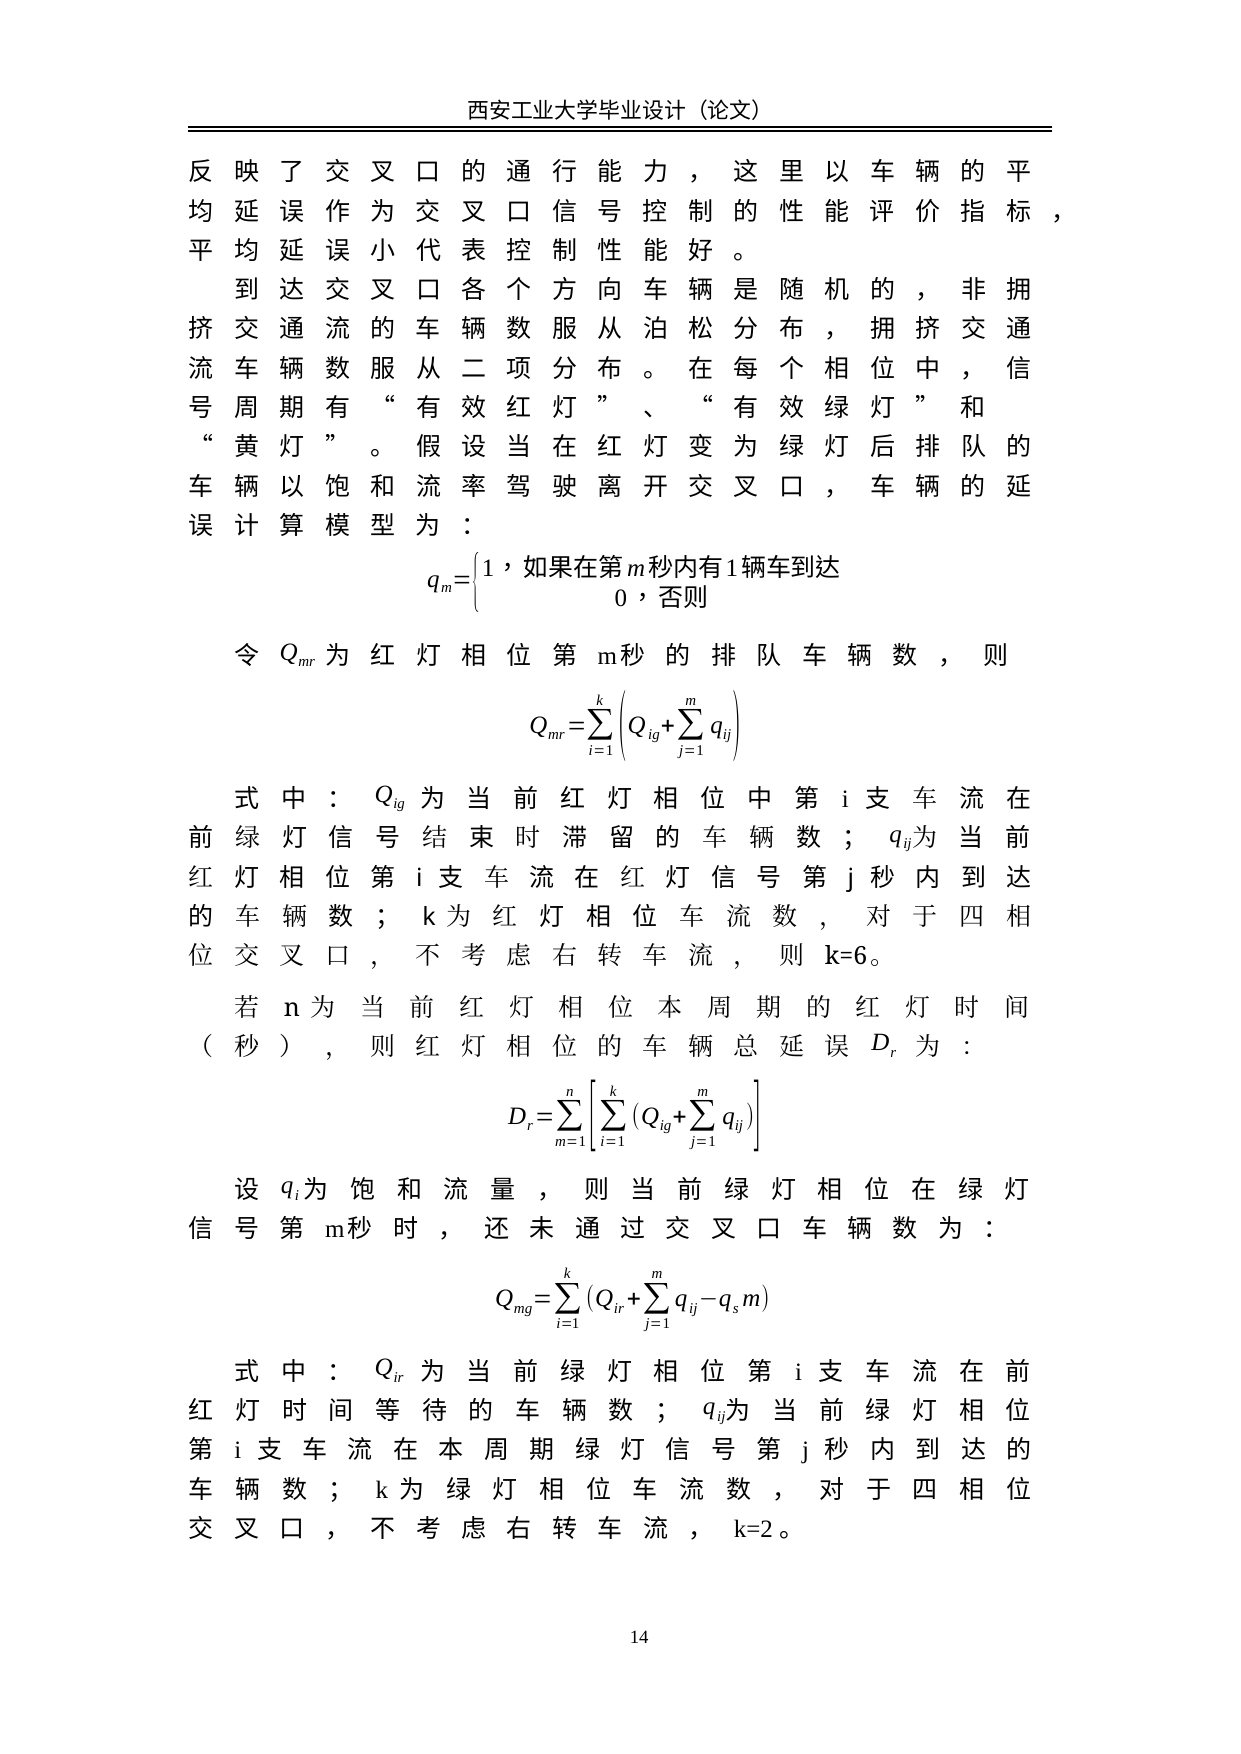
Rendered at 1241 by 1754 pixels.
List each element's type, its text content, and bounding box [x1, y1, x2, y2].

text 设为饱和流量，则当前绿灯相位在绿灯信号第m秒时，还未通过交叉口车辆数为： [189, 1168, 1052, 1246]
text 令为红灯相位第m秒的排队车辆数，则 [189, 634, 1052, 673]
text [189, 150, 1052, 543]
text 式中：为当前绿灯相位第i支车流在前红灯时间等待的车辆数；为当前绿灯相位第i支车流在本周期绿灯信号第j秒内到达的车辆数；k为绿灯相位车流数，对于四相位交叉口，不考虑右转车流，k=2。 [189, 1350, 1052, 1546]
text 式中：为当前红灯相位中第i支车流在前绿灯信号结束时滞留的车辆数；为当前红灯相位第i支车流在红灯信号第j秒内到达的车辆数；k为红灯相位车流数，对于四相位交叉口，不考虑右转车流，则k=6。 [189, 777, 1052, 973]
text 若n为当前红灯相位本周期的红灯时间（秒），则红灯相位的车辆总延误为： [189, 986, 1052, 1064]
